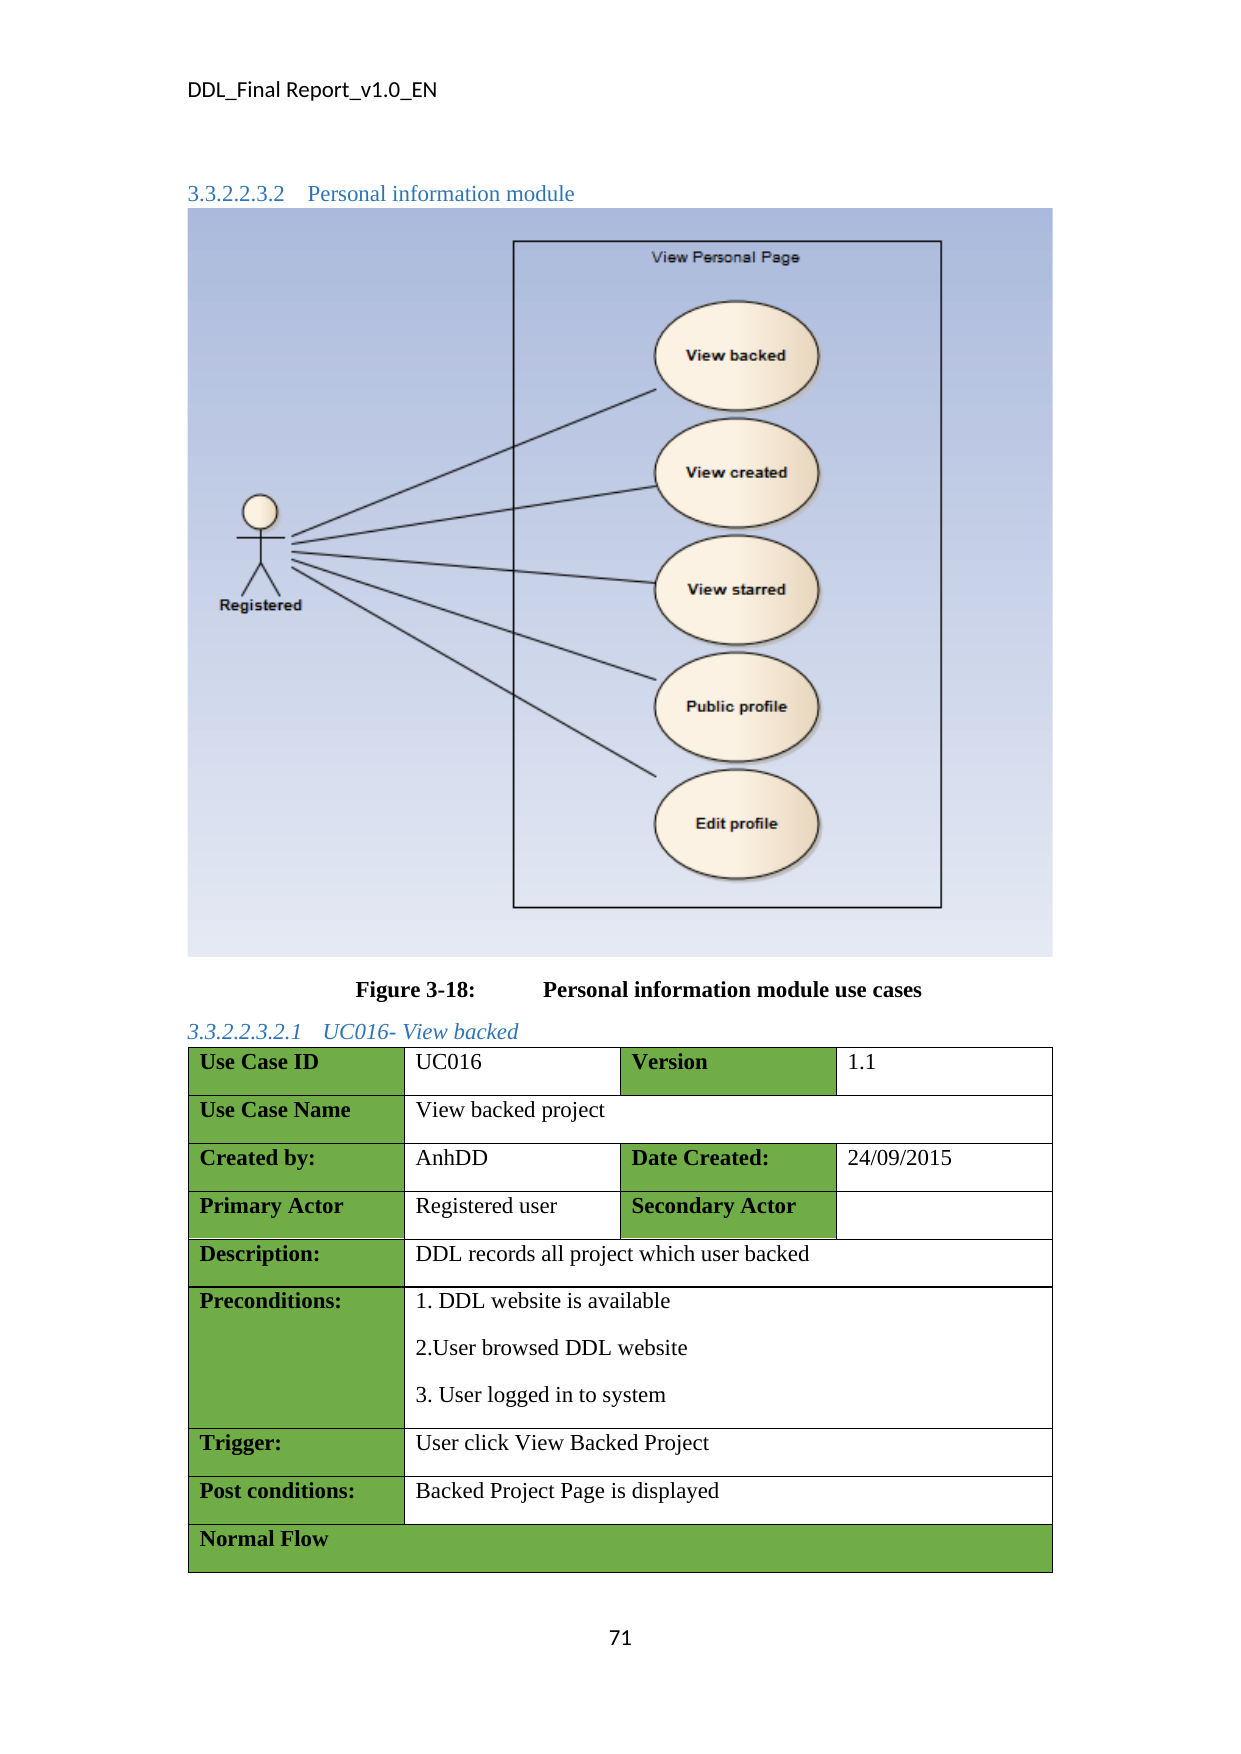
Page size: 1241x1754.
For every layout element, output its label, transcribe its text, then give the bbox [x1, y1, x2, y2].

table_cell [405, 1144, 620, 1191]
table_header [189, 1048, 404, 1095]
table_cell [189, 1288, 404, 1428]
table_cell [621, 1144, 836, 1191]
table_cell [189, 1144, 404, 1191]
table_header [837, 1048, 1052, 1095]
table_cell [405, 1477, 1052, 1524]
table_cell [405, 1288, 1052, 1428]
picture [187, 208, 1053, 957]
text Personal information module use cases [225, 976, 1053, 1002]
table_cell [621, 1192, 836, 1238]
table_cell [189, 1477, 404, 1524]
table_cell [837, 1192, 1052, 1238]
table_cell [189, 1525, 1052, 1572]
subtitle UC016- View backed [187, 1018, 1053, 1045]
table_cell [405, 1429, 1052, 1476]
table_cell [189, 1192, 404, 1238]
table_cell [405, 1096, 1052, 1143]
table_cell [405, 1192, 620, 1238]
subtitle Personal information module [187, 180, 1053, 206]
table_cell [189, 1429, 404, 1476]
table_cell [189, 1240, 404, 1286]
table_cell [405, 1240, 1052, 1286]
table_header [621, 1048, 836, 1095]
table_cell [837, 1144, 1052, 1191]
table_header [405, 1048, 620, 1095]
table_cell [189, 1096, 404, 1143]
